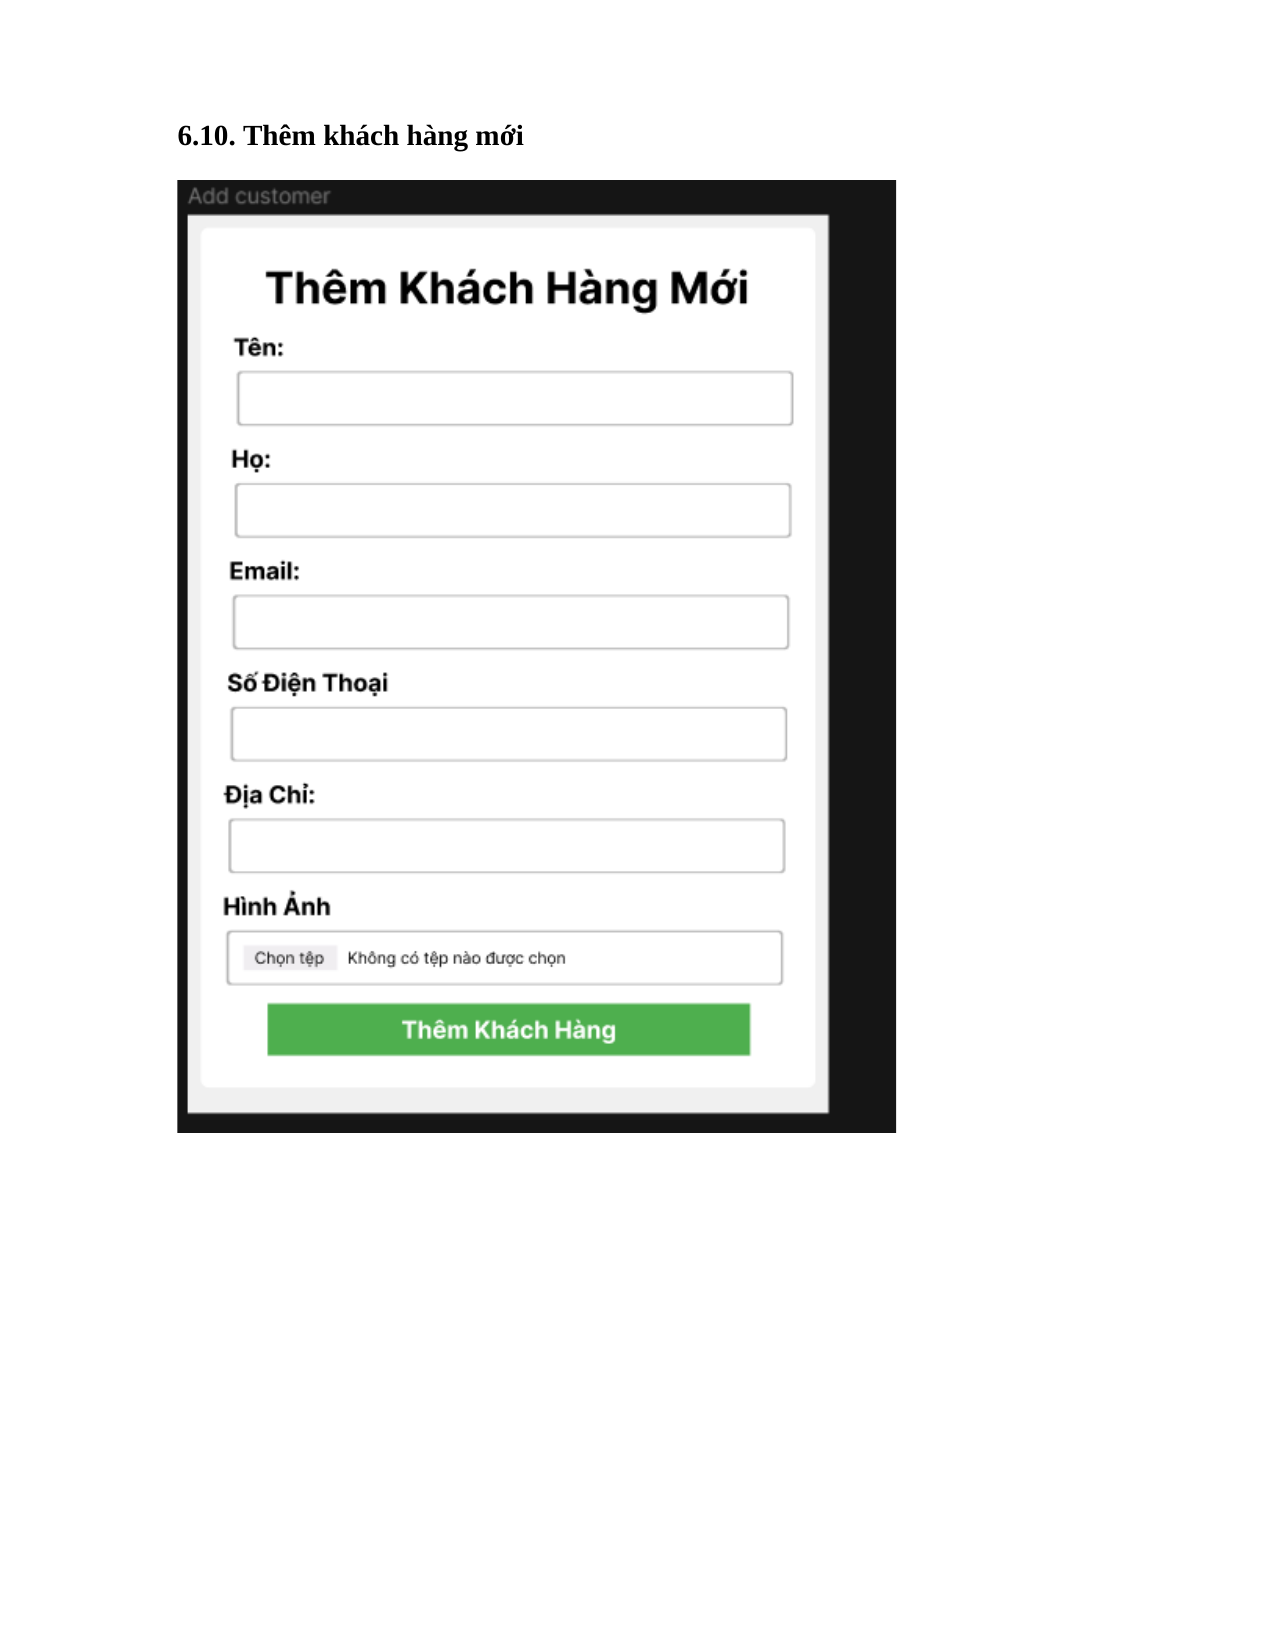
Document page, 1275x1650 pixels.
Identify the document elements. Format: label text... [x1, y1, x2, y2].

picture [177, 180, 897, 1133]
subtitle Thêm khách hàng mới [177, 118, 1127, 152]
